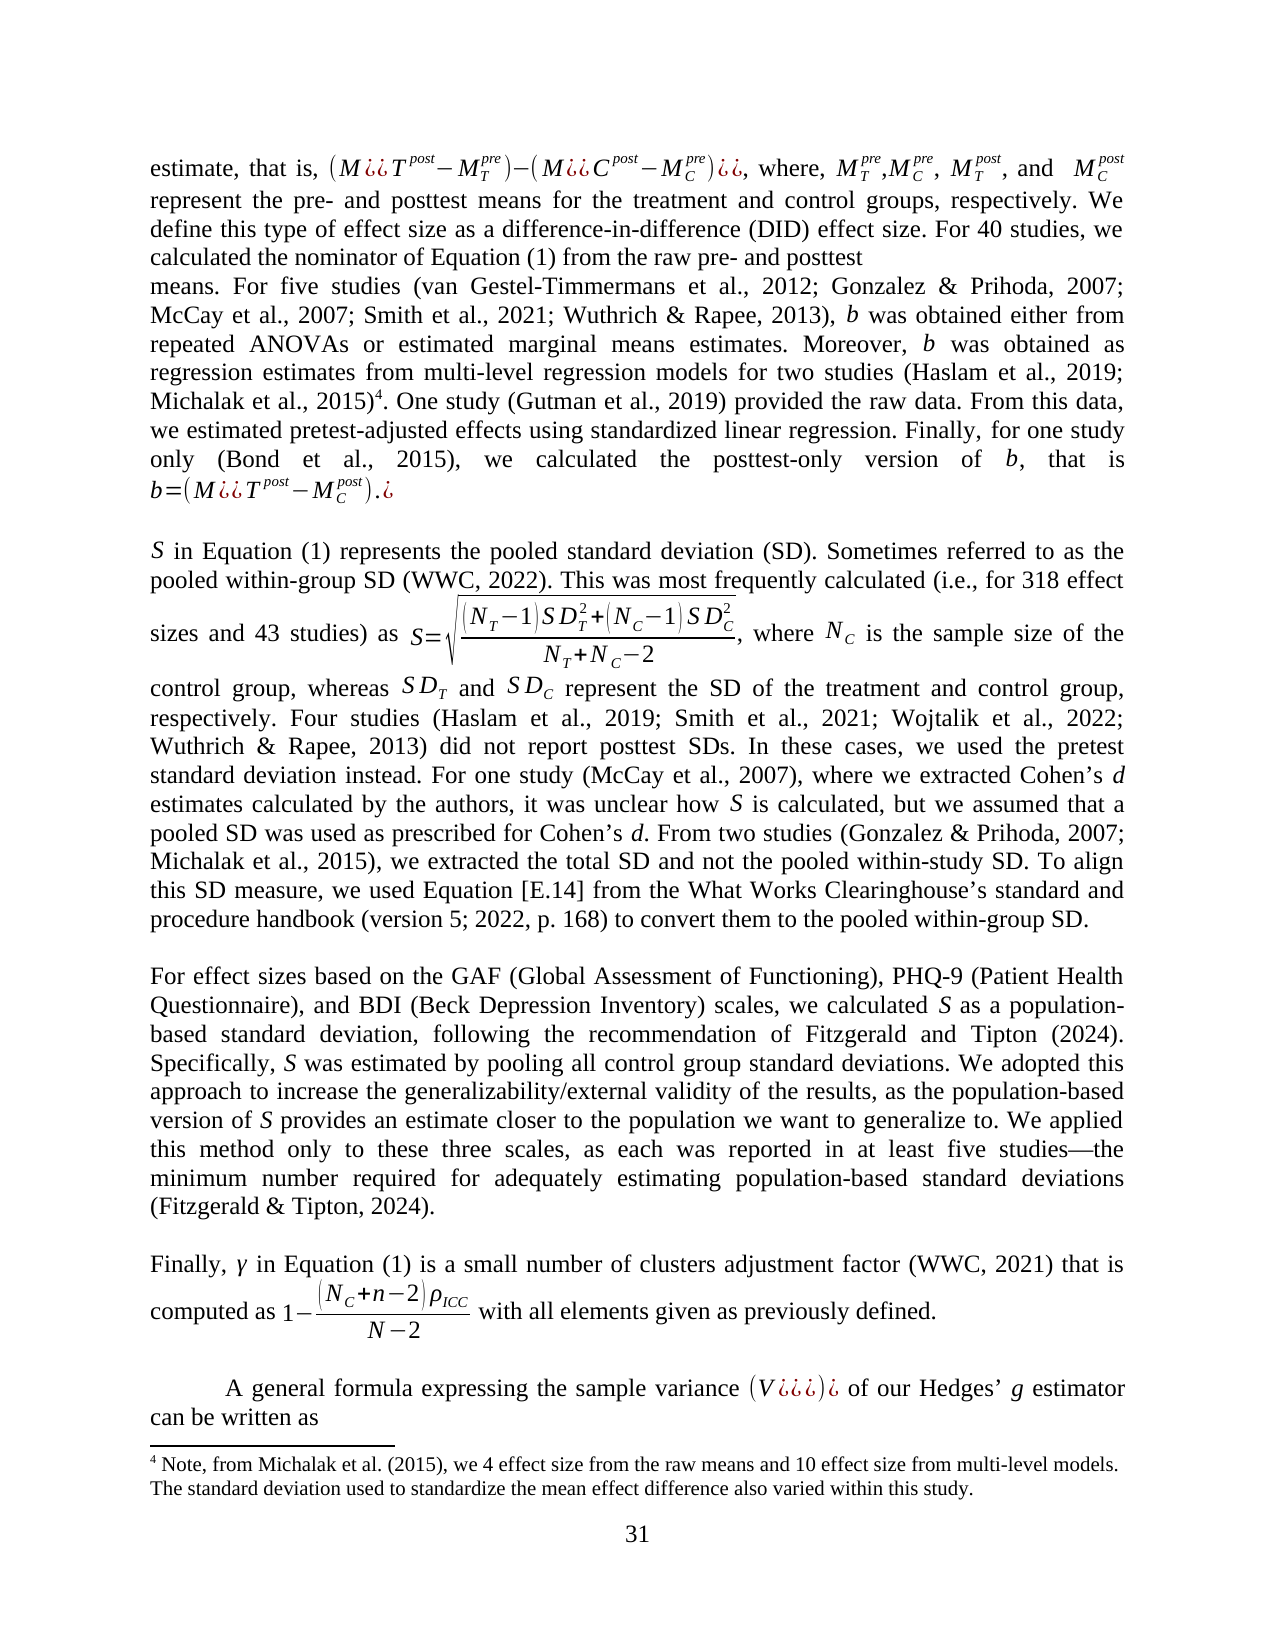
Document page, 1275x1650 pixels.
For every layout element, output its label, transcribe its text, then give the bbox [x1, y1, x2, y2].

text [150, 150, 1125, 271]
text For effect sizes based on the GAF (Global Assessment of Functioning), PHQ-9 (Patient Health Questionnaire), and BDI (Beck Depression Inventory) scales, we calculated S as a population-based standard deviation, following the recommendation of Fitzgerald and Tipton (2024). Specifically, S was estimated by pooling all control group standard deviations. We adopted this approach to increase the generalizability/external validity of the results, as the population-based version of S provides an estimate closer to the population we want to generalize to. We applied this method only to these three scales, as each was reported in at least five studies—the minimum number required for adequately estimating population-based standard deviations (Fitzgerald & Tipton, 2024). [150, 961, 1125, 1220]
text means. For five studies (van Gestel-Timmermans et al., 2012; Gonzalez & Prihoda, 2007; McCay et al., 2007; Smith et al., 2021; Wuthrich & Rapee, 2013), was obtained either from repeated ANOVAs or estimated marginal means estimates. Moreover, was obtained as regression estimates from multi-level regression models for two studies (Haslam et al., 2019; Michalak et al., 2015). One study (Gutman et al., 2019) provided the raw data. From this data, we estimated pretest-adjusted effects using standardized linear regression. Finally, for one study only (Bond et al., 2015), we calculated the posttest-only version of , that is [150, 271, 1125, 507]
text Finally, in Equation (1) is a small number of clusters adjustment factor (WWC, 2021) that is computed as with all elements given as previously defined. [150, 1249, 1125, 1344]
text A general formula expressing the sample variance of our Hedges’ g estimator can be written as [150, 1372, 1125, 1431]
text in Equation (1) represents the pooled standard deviation (SD). Sometimes referred to as the pooled within-group SD (WWC, 2022). This was most frequently calculated (i.e., for 318 effect sizes and 43 studies) as , where is the sample size of the control group, whereas and represent the SD of the treatment and control group, respectively. Four studies (Haslam et al., 2019; Smith et al., 2021; Wojtalik et al., 2022; Wuthrich & Rapee, 2013) did not report posttest SDs. In these cases, we used the pretest standard deviation instead. For one study (McCay et al., 2007), where we extracted Cohen’s d estimates calculated by the authors, it was unclear how is calculated, but we assumed that a pooled SD was used as prescribed for Cohen’s d. From two studies (Gonzalez & Prihoda, 2007; Michalak et al., 2015), we extracted the total SD and not the pooled within-study SD. To align this SD measure, we used Equation [E.14] from the What Works Clearinghouse’s standard and procedure handbook (version 5; 2022, p. 168) to convert them to the pooled within-group SD. [150, 536, 1125, 933]
